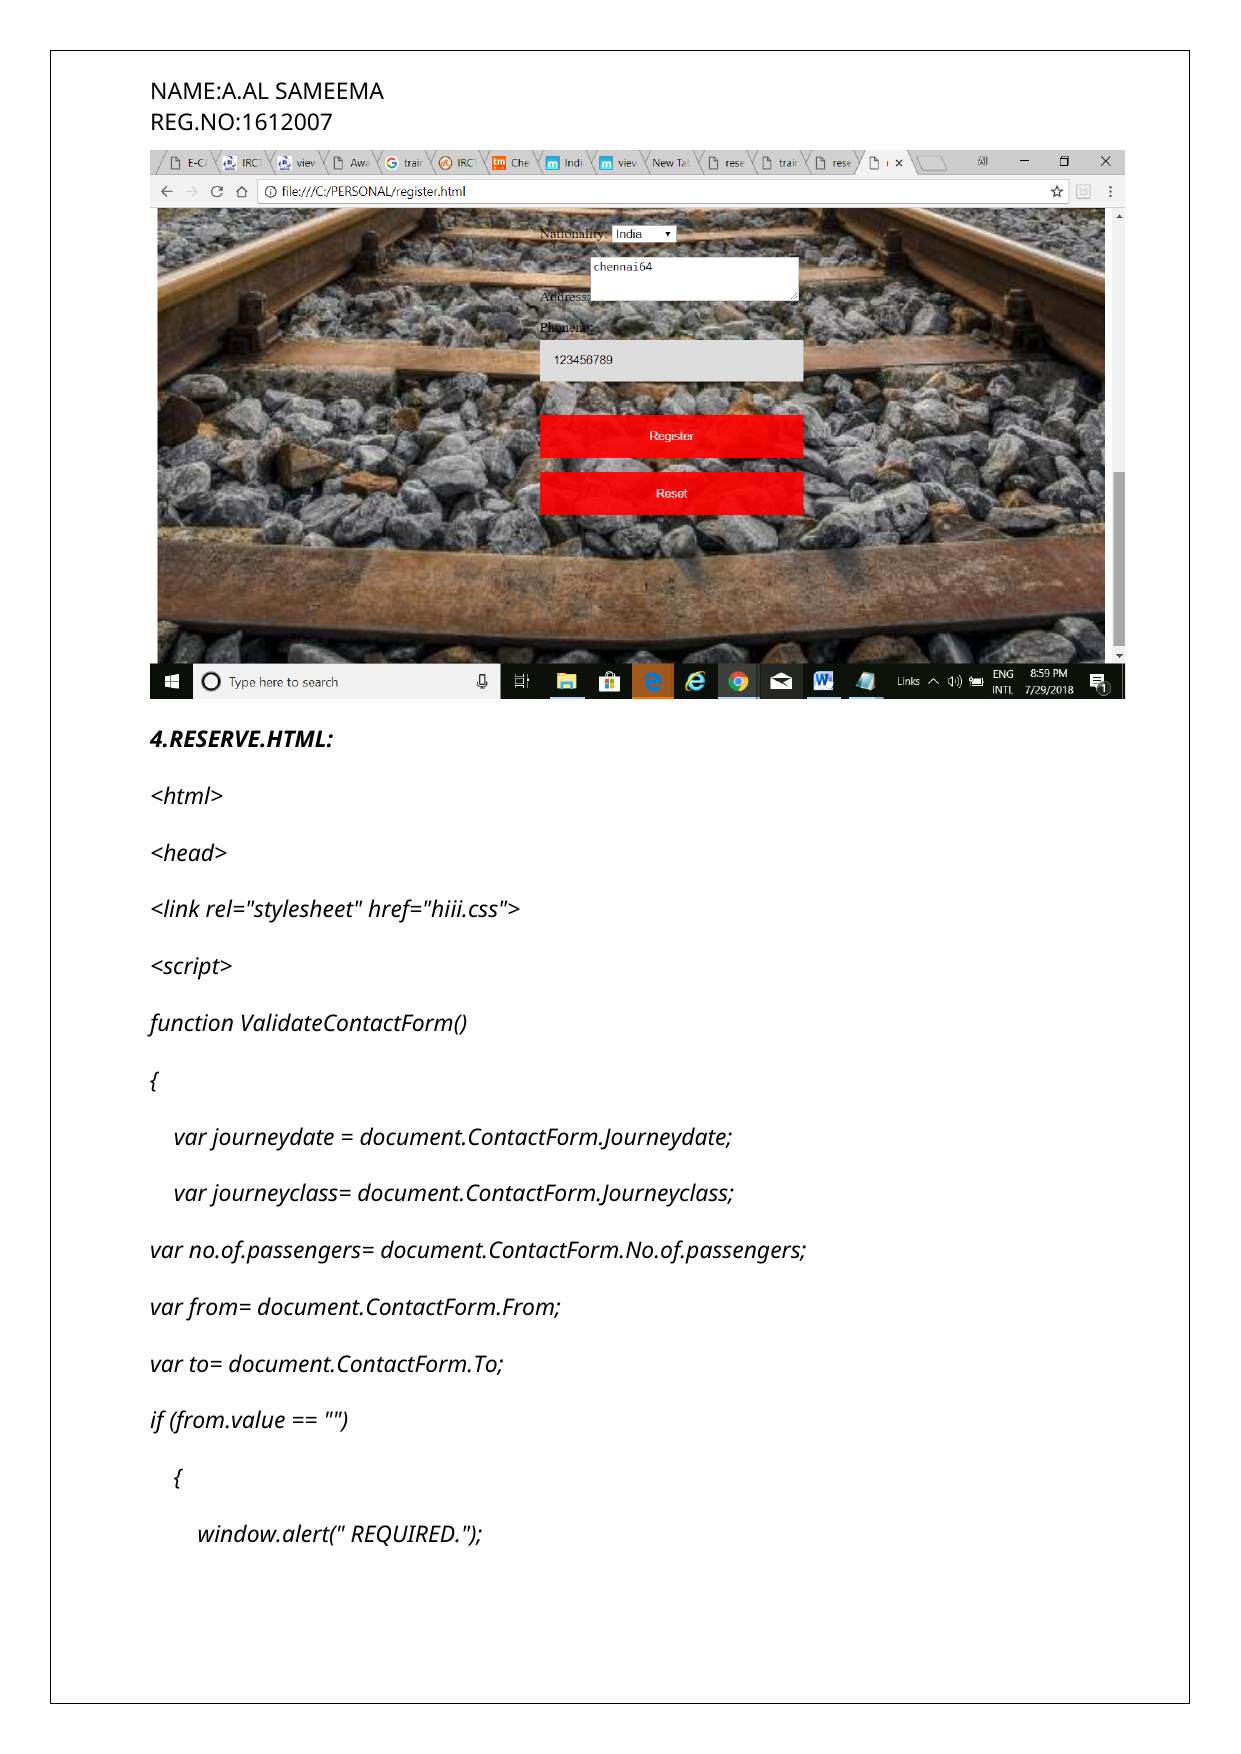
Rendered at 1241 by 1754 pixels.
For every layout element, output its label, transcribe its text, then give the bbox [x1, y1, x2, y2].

text if (from.value == "") [150, 1404, 1090, 1436]
picture [150, 150, 1125, 699]
text <script> [150, 950, 1090, 981]
text window.alert(" REQUIRED."); [150, 1518, 1090, 1549]
text var to= document.ContactForm.To; [150, 1348, 1090, 1379]
text { [150, 1461, 1090, 1492]
text var journeydate = document.ContactForm.Journeydate; [150, 1121, 1090, 1152]
text <link rel="stylesheet" href="hiii.css"> [150, 893, 1090, 925]
text var from= document.ContactForm.From; [150, 1291, 1090, 1322]
text function ValidateContactForm() [150, 1007, 1090, 1038]
text var no.of.passengers= document.ContactForm.No.of.passengers; [150, 1234, 1090, 1265]
text var journeyclass= document.ContactForm.Journeyclass; [150, 1177, 1090, 1208]
text <head> [150, 837, 1090, 868]
text { [150, 1064, 1090, 1095]
text <html> [150, 780, 1090, 811]
text 4.RESERVE.HTML: [150, 723, 1090, 754]
